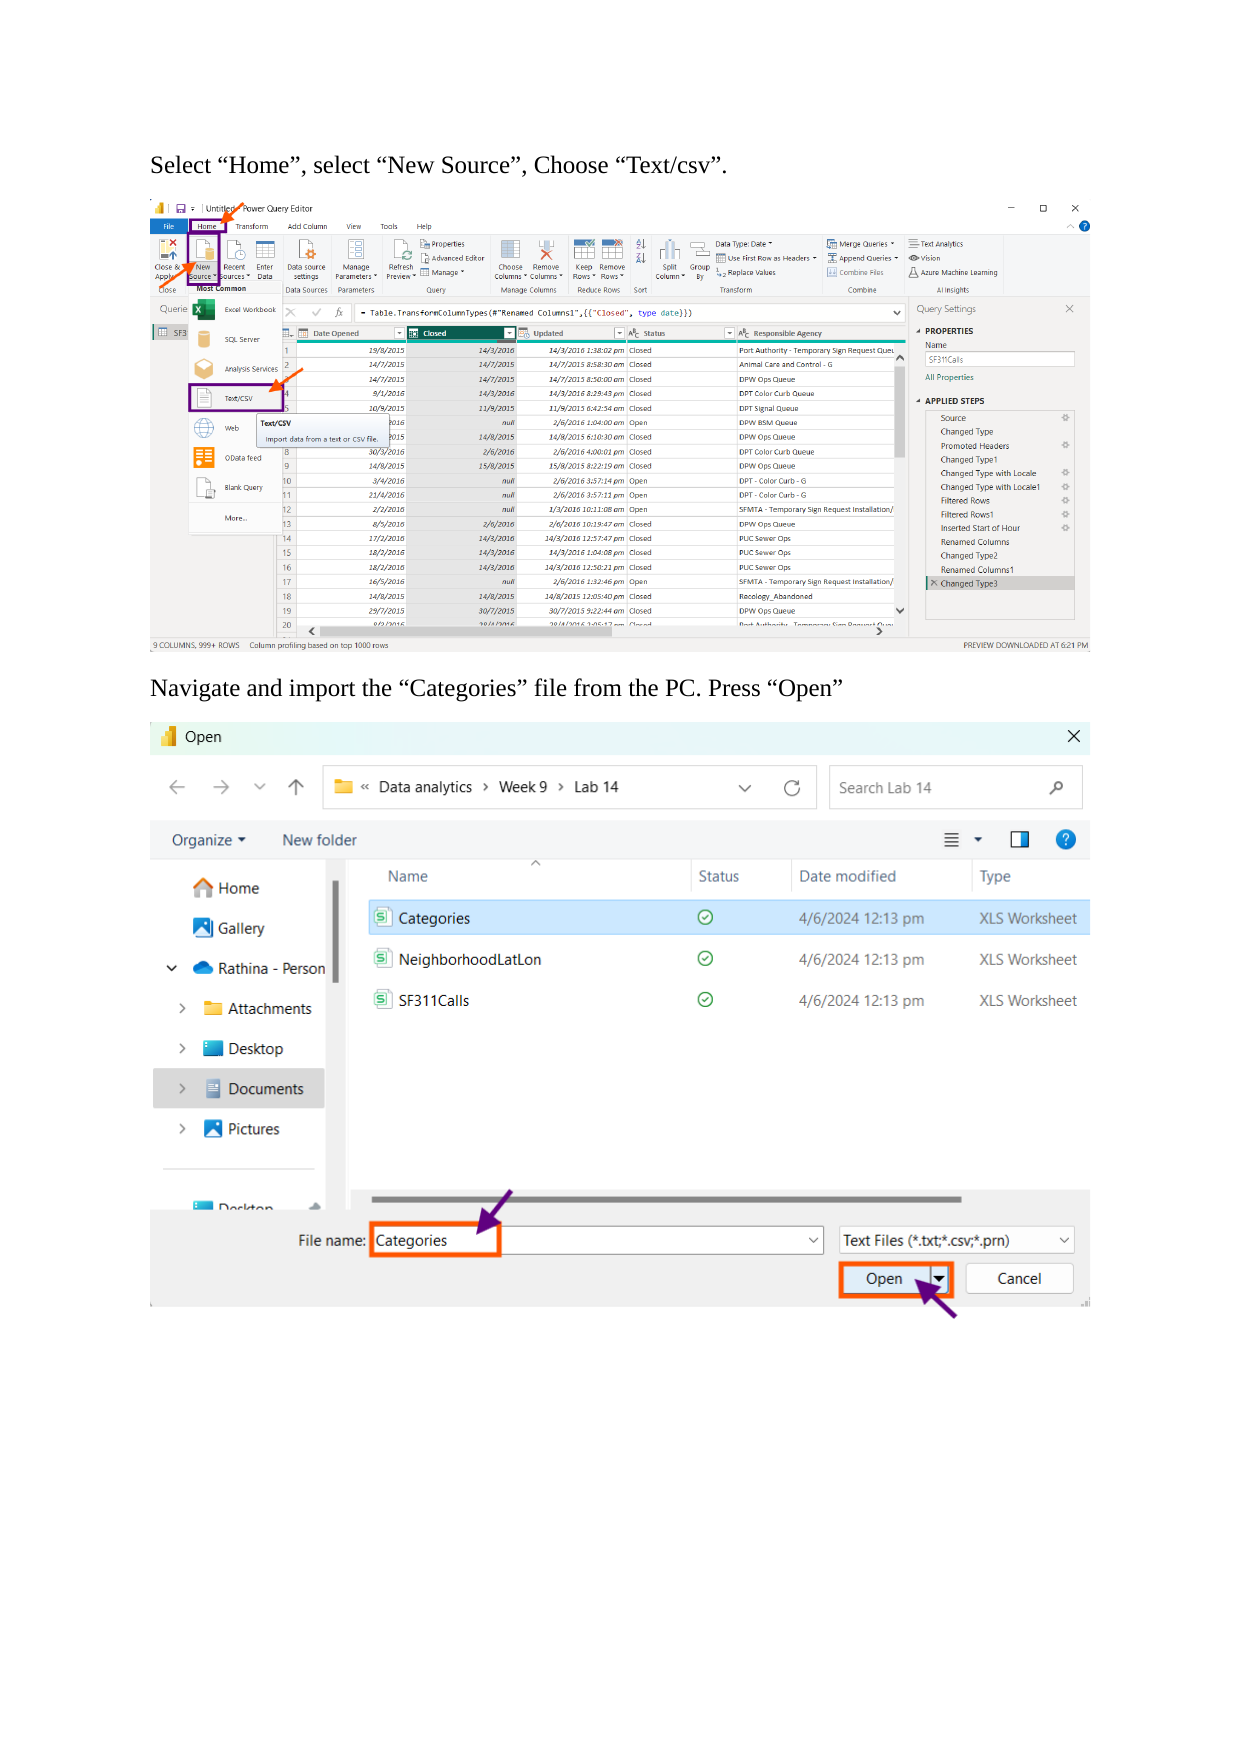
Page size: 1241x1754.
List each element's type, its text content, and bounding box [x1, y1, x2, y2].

text Navigate and import the “Categories” file from the PC. Press “Open” [150, 673, 1090, 702]
picture [150, 199, 1091, 652]
text Select “Home”, select “New Source”, Choose “Text/csv”. [150, 150, 1090, 179]
picture [150, 722, 1091, 1319]
